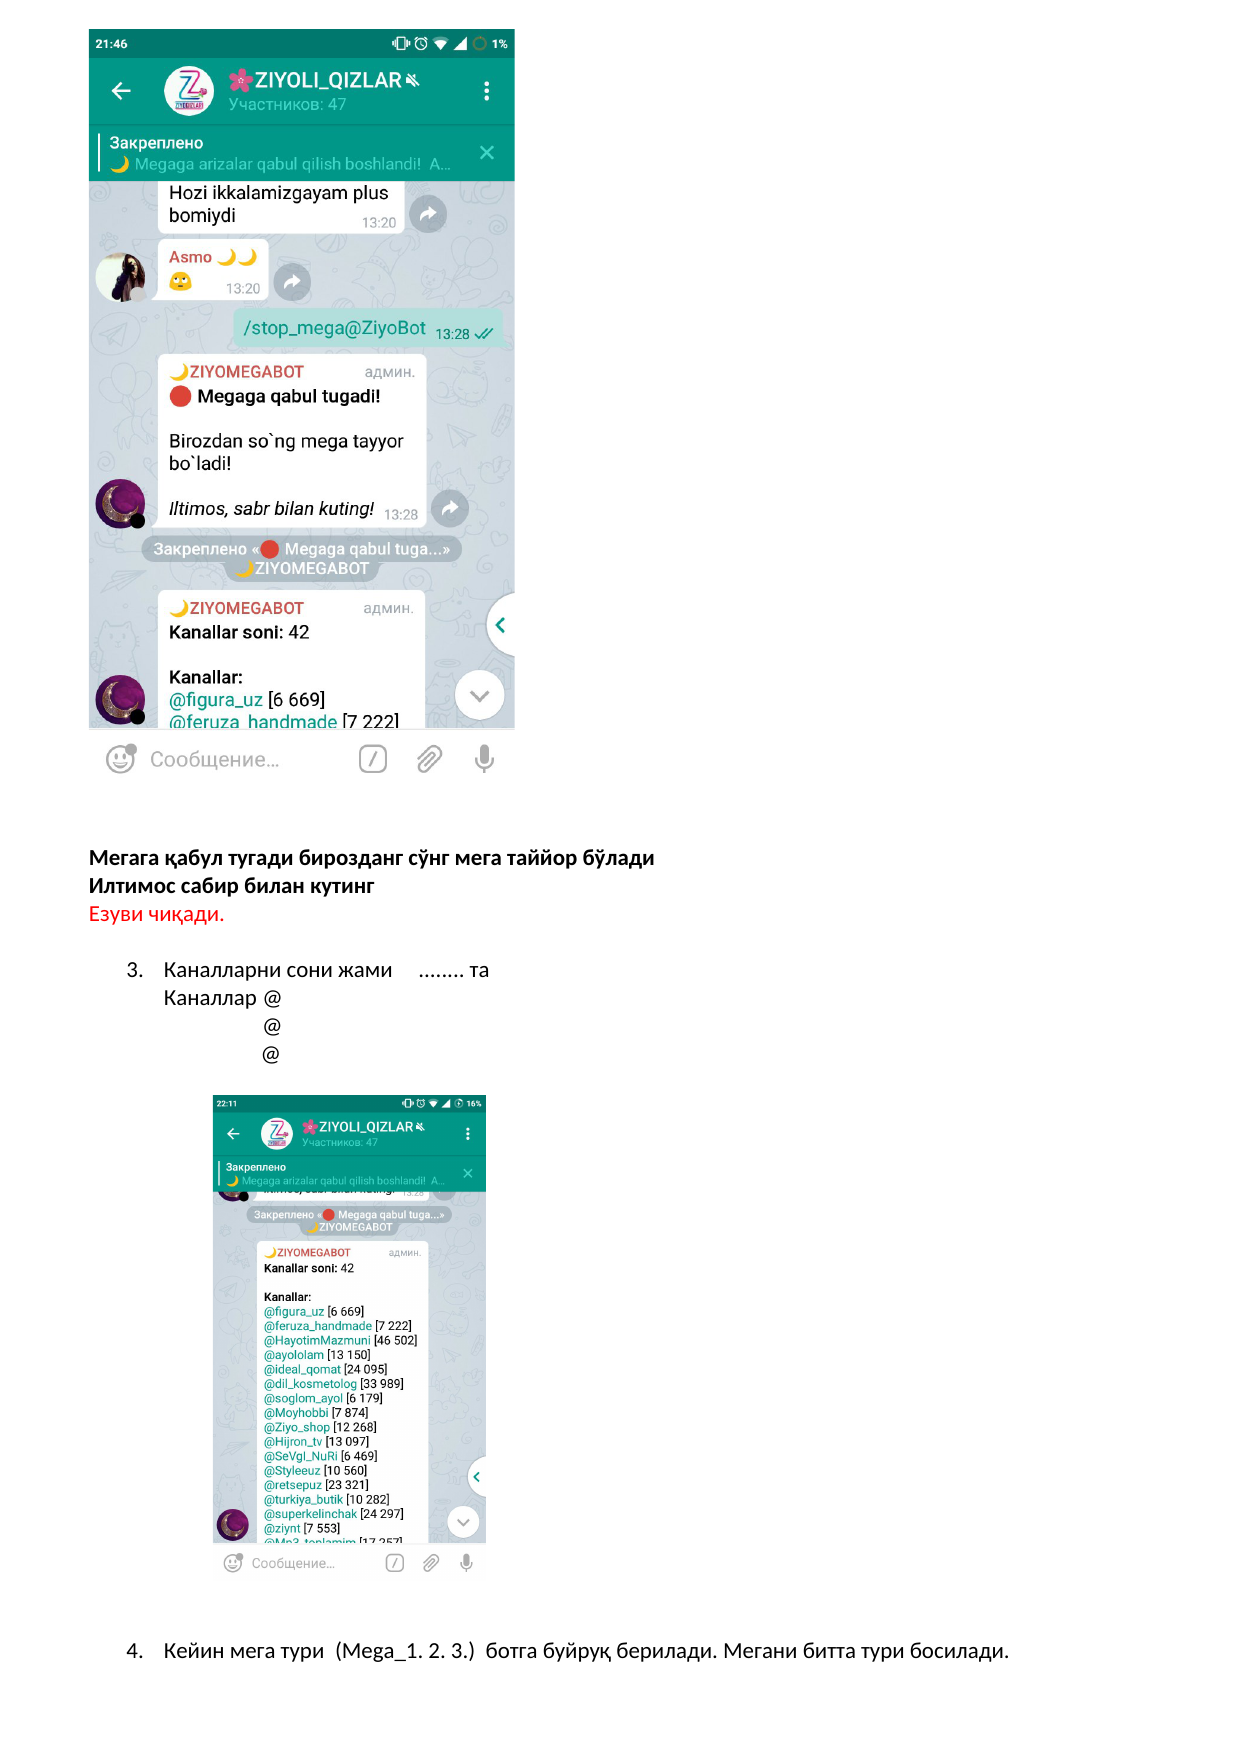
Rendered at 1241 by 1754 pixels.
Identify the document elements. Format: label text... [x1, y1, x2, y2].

text Езуви чиқади. [89, 899, 1152, 927]
list Кейин мега тури (Mega_1. 2. 3.) ботга буйруқ берилади. Мегани битта тури босилади. [126, 1637, 1152, 1664]
text Мегага қабул тугади бирозданг сўнг мега таййор бўлади [89, 843, 1152, 871]
list Каналлар @ [164, 983, 1152, 1011]
picture [212, 1095, 486, 1581]
list @ [164, 1011, 1152, 1039]
list Каналларни сони жами ........ та [126, 955, 1152, 983]
picture [88, 29, 515, 787]
text @ [89, 1039, 1152, 1067]
text Илтимос сабир билан кутинг [89, 871, 1152, 899]
